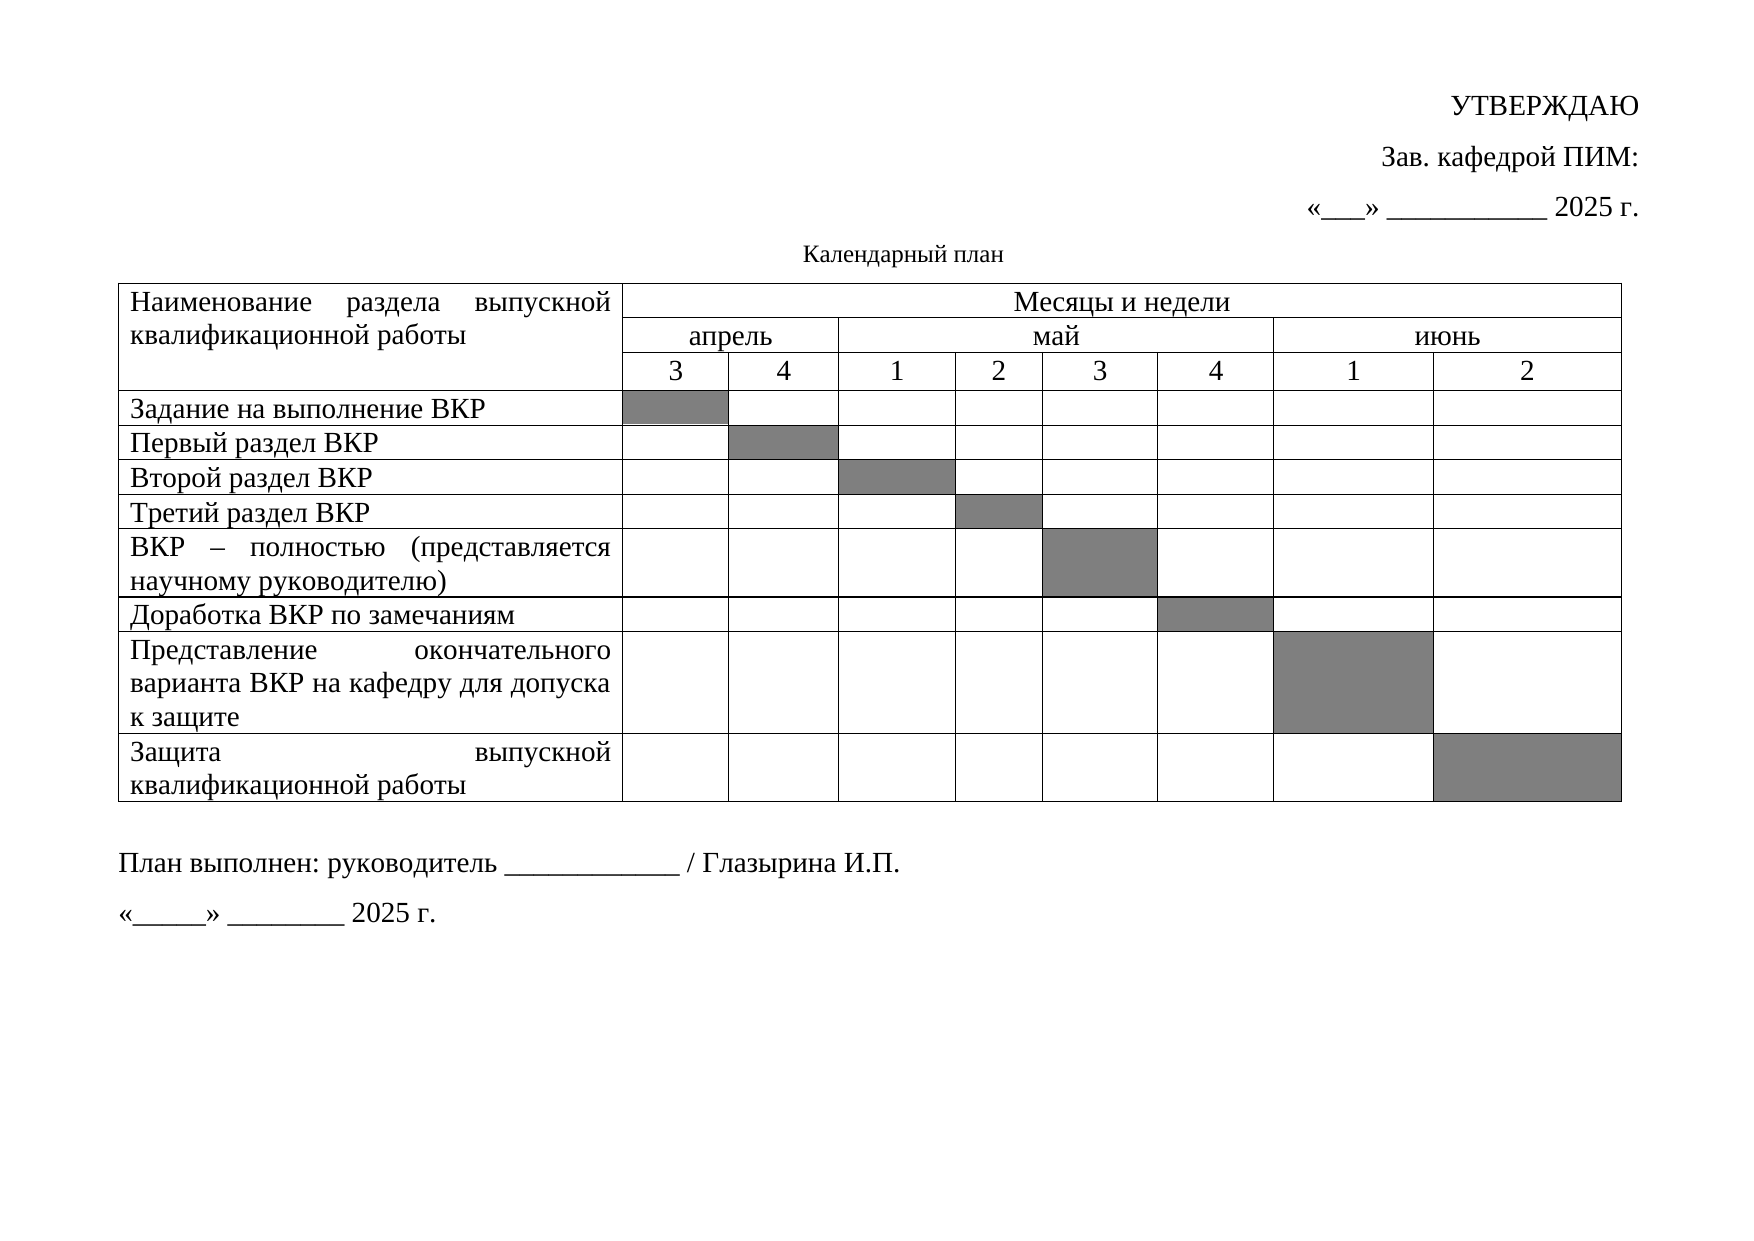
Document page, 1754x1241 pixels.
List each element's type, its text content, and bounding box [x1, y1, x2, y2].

table_cell [839, 495, 955, 528]
table_cell Задание на выполнение ВКР [119, 391, 622, 424]
table_cell [1043, 632, 1157, 733]
table_cell [1158, 632, 1273, 733]
text «_____» ________ 2025 г. [118, 895, 1636, 929]
table_header Месяцы и недели [623, 284, 1621, 317]
table_cell апрель [623, 318, 838, 352]
table_cell [1043, 460, 1157, 494]
table_cell [729, 391, 838, 424]
table_cell [956, 529, 1042, 596]
table_cell [956, 460, 1042, 494]
table_cell [839, 426, 955, 459]
table_cell 1 [1274, 353, 1433, 390]
table_cell [729, 529, 838, 596]
table_cell июнь [1274, 318, 1621, 352]
table_cell Второй раздел ВКР [119, 460, 622, 494]
table_cell [623, 632, 728, 733]
table_cell [1434, 632, 1621, 733]
table_cell 4 [729, 353, 838, 390]
table_cell [1158, 598, 1273, 631]
table_cell [1274, 529, 1433, 596]
table_cell [1434, 734, 1621, 801]
table_cell [956, 495, 1042, 528]
table_cell [729, 734, 838, 801]
table_cell [839, 391, 955, 424]
text Зав. кафедрой ПИМ: [118, 139, 1639, 172]
table_cell [623, 598, 728, 631]
table_cell [1158, 734, 1273, 801]
table_cell [956, 426, 1042, 459]
table_cell [623, 734, 728, 801]
table_cell [956, 734, 1042, 801]
table_cell [839, 529, 955, 596]
table_cell 1 [839, 353, 955, 390]
table_cell [1434, 495, 1621, 528]
table_cell 3 [1043, 353, 1157, 390]
table_cell 4 [1158, 353, 1273, 390]
table_cell [623, 529, 728, 596]
table_cell [1274, 598, 1433, 631]
text «___» ___________ 2025 г. [118, 189, 1639, 223]
table_cell [623, 426, 728, 459]
table_cell [1274, 391, 1433, 424]
table_cell [1158, 426, 1273, 459]
table_cell Третий раздел ВКР [119, 495, 622, 528]
table_cell 2 [956, 353, 1042, 390]
table_cell [1158, 529, 1273, 596]
table_cell [623, 495, 728, 528]
table_cell [623, 391, 728, 424]
table_cell [1043, 734, 1157, 801]
table_cell [1043, 598, 1157, 631]
table_cell май [839, 318, 1273, 352]
table_cell [729, 460, 838, 494]
table_cell [623, 460, 728, 494]
table_cell 3 [623, 353, 728, 390]
table_cell 2 [1434, 353, 1621, 390]
table_cell [1434, 391, 1621, 424]
table_header Наименование раздела выпускной квалификационной работы [119, 284, 622, 390]
table_cell [1158, 460, 1273, 494]
table_cell [839, 460, 955, 494]
table_cell [1274, 426, 1433, 459]
table_cell [1274, 734, 1433, 801]
table_cell [1043, 391, 1157, 424]
table_cell [956, 391, 1042, 424]
table_cell [729, 426, 838, 459]
text План выполнен: руководитель ____________ / Глазырина И.П. [118, 845, 1636, 878]
table_cell [1274, 632, 1433, 733]
table_cell Доработка ВКР по замечаниям [119, 598, 622, 631]
table_cell [839, 734, 955, 801]
table_cell [1043, 529, 1157, 596]
table_cell [729, 495, 838, 528]
table_cell ВКР – полностью (представляется научному руководителю) [119, 529, 622, 596]
table_cell [839, 632, 955, 733]
table_cell [1274, 495, 1433, 528]
table_cell [1434, 460, 1621, 494]
table_cell Первый раздел ВКР [119, 426, 622, 459]
table_cell [1274, 460, 1433, 494]
text УТВЕРЖДАЮ [118, 88, 1639, 122]
table_cell [729, 598, 838, 631]
table_cell [956, 632, 1042, 733]
table_cell [1043, 426, 1157, 459]
text Календарный план [118, 239, 1659, 268]
table_cell [956, 598, 1042, 631]
table_cell Представление окончательного варианта ВКР на кафедру для допуска к защите [119, 632, 622, 733]
table_cell [1158, 391, 1273, 424]
table_cell [839, 598, 955, 631]
table_cell [1434, 426, 1621, 459]
table_cell [1434, 598, 1621, 631]
table_cell [1434, 529, 1621, 596]
table_cell [1043, 495, 1157, 528]
table_cell [1158, 495, 1273, 528]
table_cell Защита выпускной квалификационной работы [119, 734, 622, 801]
table_cell [729, 632, 838, 733]
